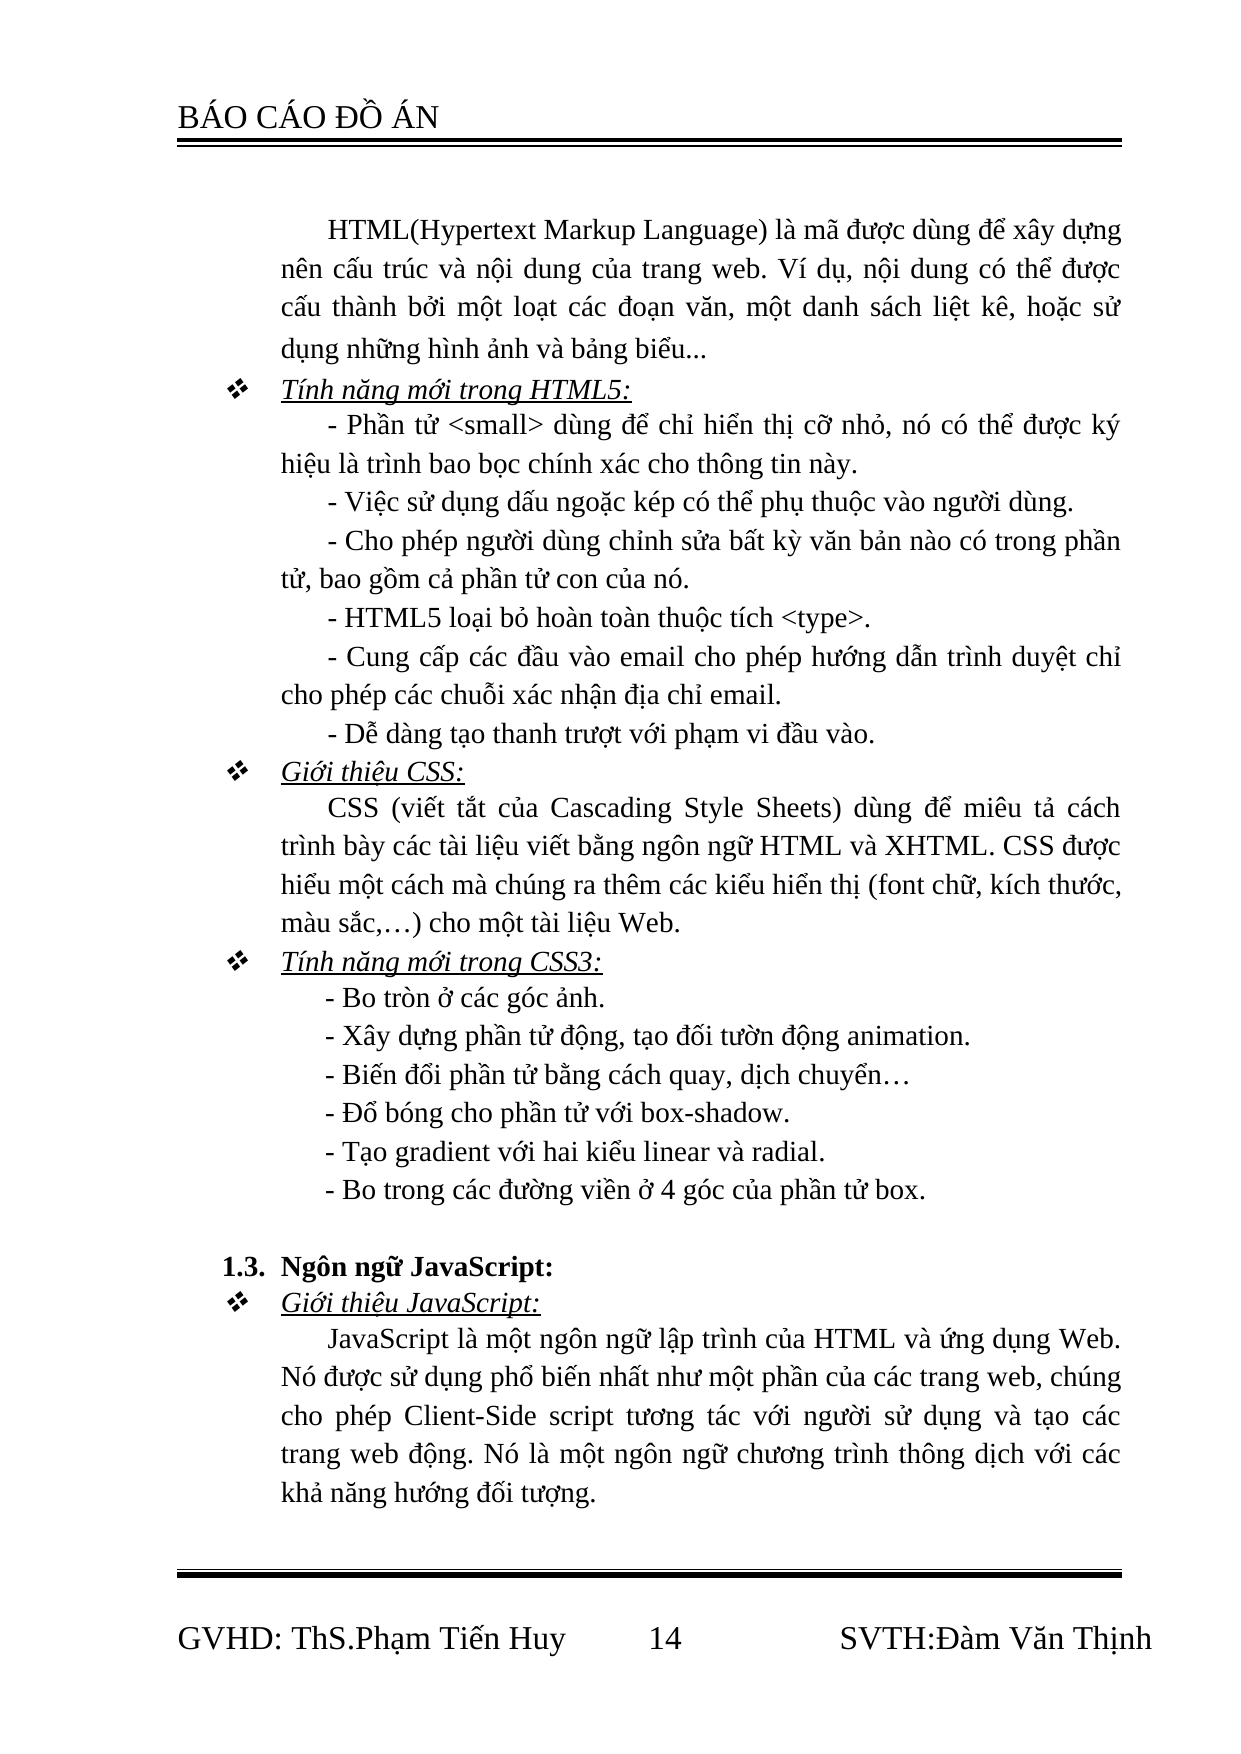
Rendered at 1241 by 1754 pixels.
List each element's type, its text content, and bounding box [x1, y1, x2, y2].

list HTML(Hypertext Markup Language) là mã được dùng để xây dựng nên cấu trúc và nội dung của trang web. Ví dụ, nội dung có thể được cấu thành bởi một loạt các đoạn văn, một danh sách liệt kê, hoặc sử dụng những hình ảnh và bảng biểu... [281, 212, 1122, 366]
text - HTML5 loại bỏ hoàn toàn thuộc tích <type>. [281, 600, 1122, 634]
list Tính năng mới trong HTML5: [222, 372, 1122, 406]
list Giới thiệu CSS: [222, 754, 1122, 788]
text - Dễ dàng tạo thanh trượt với phạm vi đầu vào. [281, 716, 1122, 749]
list CSS (viết tắt của Cascading Style Sheets) dùng để miêu tả cách trình bày các tài liệu viết bằng ngôn ngữ HTML và XHTML. CSS được hiểu một cách mà chúng ra thêm các kiểu hiển thị (font chữ, kích thước, màu sắc,…) cho một tài liệu Web. [281, 790, 1122, 939]
list Giới thiệu JavaScript: [222, 1285, 1122, 1319]
text - Việc sử dụng dấu ngoặc kép có thể phụ thuộc vào người dùng. [281, 484, 1122, 518]
text - Phần tử <small> dùng để chỉ hiển thị cỡ nhỏ, nó có thể được ký hiệu là trình bao bọc chính xác cho thông tin này. [281, 407, 1122, 479]
list - Biến đổi phần tử bằng cách quay, dịch chuyển… [325, 1057, 1122, 1090]
list Tính năng mới trong CSS3: [222, 944, 1122, 978]
text - Cung cấp các đầu vào email cho phép hướng dẫn trình duyệt chỉ cho phép các chuỗi xác nhận địa chỉ email. [281, 639, 1122, 711]
list - Đổ bóng cho phần tử với box-shadow. [325, 1095, 1122, 1129]
list Ngôn ngữ JavaScript: [222, 1249, 1122, 1283]
list - Tạo gradient với hai kiểu linear và radial. [325, 1134, 1122, 1167]
list - Xây dựng phần tử động, tạo đối tườn động animation. [325, 1018, 1122, 1052]
list - Bo tròn ở các góc ảnh. [325, 980, 1122, 1013]
list JavaScript là một ngôn ngữ lập trình của HTML và ứng dụng Web. Nó được sử dụng phổ biến nhất như một phần của các trang web, chúng cho phép Client-Side script tương tác với người sử dụng và tạo các trang web động. Nó là một ngôn ngữ chương trình thông dịch với các khả năng hướng đối tượng. [281, 1321, 1122, 1508]
list - Bo trong các đường viền ở 4 góc của phần tử box. [325, 1172, 1122, 1206]
text - Cho phép người dùng chỉnh sửa bất kỳ văn bản nào có trong phần tử, bao gồm cả phần tử con của nó. [281, 523, 1122, 595]
